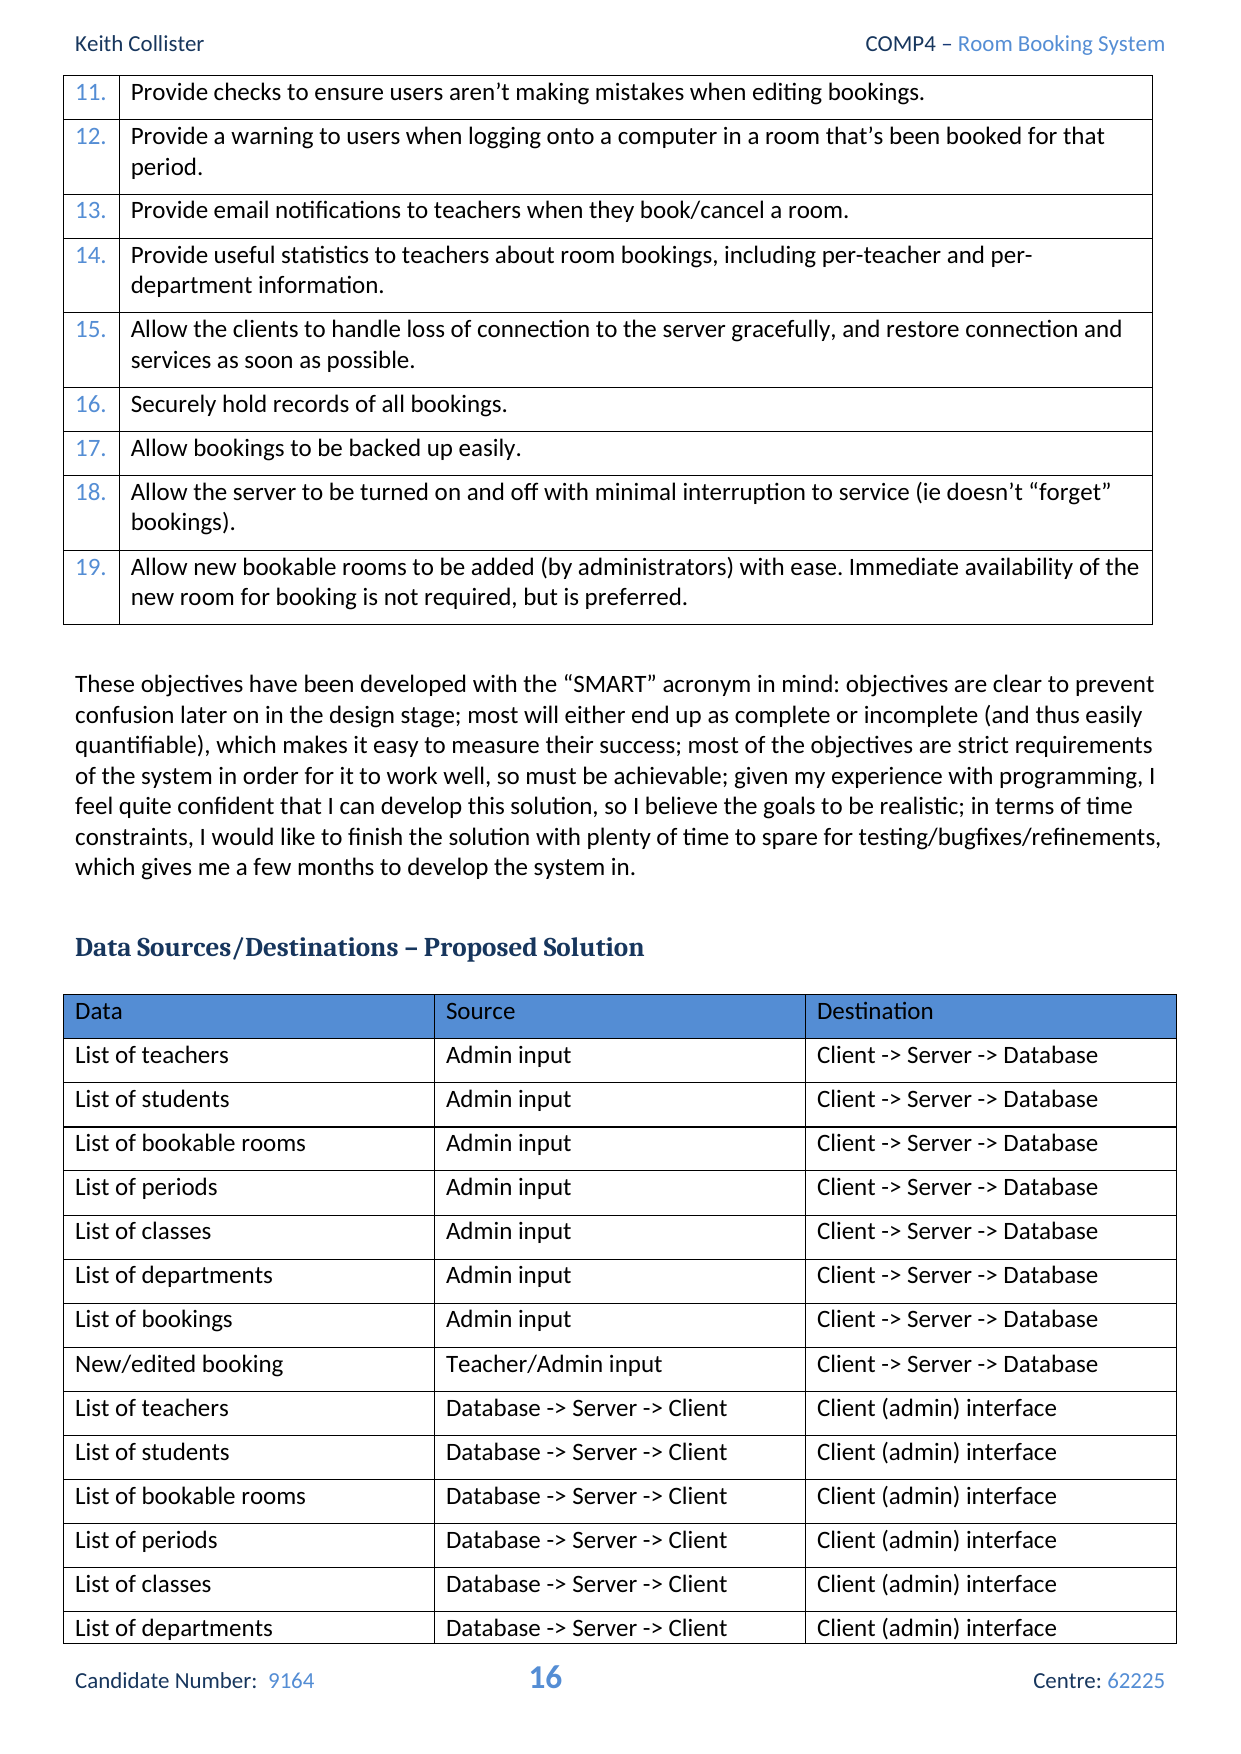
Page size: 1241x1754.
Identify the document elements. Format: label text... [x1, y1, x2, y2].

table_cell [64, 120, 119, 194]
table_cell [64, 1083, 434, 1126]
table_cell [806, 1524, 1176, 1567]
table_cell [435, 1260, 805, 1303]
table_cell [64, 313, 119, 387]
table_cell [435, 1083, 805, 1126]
text These objectives have been developed with the “SMART” acronym in mind: objectives are clear to prevent confusion later on in the design stage; most will either end up as complete or incomplete (and thus easily quantifiable), which makes it easy to measure their success; most of the objectives are strict requirements of the system in order for it to work well, so must be achievable; given my experience with programming, I feel quite confident that I can develop this solution, so I believe the goals to be realistic; in terms of time constraints, I would like to finish the solution with plenty of time to spare for testing/bugfixes/refinements, which gives me a few months to develop the system in. [75, 668, 1165, 882]
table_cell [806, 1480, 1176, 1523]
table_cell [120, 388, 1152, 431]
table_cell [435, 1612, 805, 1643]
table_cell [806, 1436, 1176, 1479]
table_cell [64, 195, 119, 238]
subtitle Data Sources/Destinations – Proposed Solution [75, 932, 1165, 963]
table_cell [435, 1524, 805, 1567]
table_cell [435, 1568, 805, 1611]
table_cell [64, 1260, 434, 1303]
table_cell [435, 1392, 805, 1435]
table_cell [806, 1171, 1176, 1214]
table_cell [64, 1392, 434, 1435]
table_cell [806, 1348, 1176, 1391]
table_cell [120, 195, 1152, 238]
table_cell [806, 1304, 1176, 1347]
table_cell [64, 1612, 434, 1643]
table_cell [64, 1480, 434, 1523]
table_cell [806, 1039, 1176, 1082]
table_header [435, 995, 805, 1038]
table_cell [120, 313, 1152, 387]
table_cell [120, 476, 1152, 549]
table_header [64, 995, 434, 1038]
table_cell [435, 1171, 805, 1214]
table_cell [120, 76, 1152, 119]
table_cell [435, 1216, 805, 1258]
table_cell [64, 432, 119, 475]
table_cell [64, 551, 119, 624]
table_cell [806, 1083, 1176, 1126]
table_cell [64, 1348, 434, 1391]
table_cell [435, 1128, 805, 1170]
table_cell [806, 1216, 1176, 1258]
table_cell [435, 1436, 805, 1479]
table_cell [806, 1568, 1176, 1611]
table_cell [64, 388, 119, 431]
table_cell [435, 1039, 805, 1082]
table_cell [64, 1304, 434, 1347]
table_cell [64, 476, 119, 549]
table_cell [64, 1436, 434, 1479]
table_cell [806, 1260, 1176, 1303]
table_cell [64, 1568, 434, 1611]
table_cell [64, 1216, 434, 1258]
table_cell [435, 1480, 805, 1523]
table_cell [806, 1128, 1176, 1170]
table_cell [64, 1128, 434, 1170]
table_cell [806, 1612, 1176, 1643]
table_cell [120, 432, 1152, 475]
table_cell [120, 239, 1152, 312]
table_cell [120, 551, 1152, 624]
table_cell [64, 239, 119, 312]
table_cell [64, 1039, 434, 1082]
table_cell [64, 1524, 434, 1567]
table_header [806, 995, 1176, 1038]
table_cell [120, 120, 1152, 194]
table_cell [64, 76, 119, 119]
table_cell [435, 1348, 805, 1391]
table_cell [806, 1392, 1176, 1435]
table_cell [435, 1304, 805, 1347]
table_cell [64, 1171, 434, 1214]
